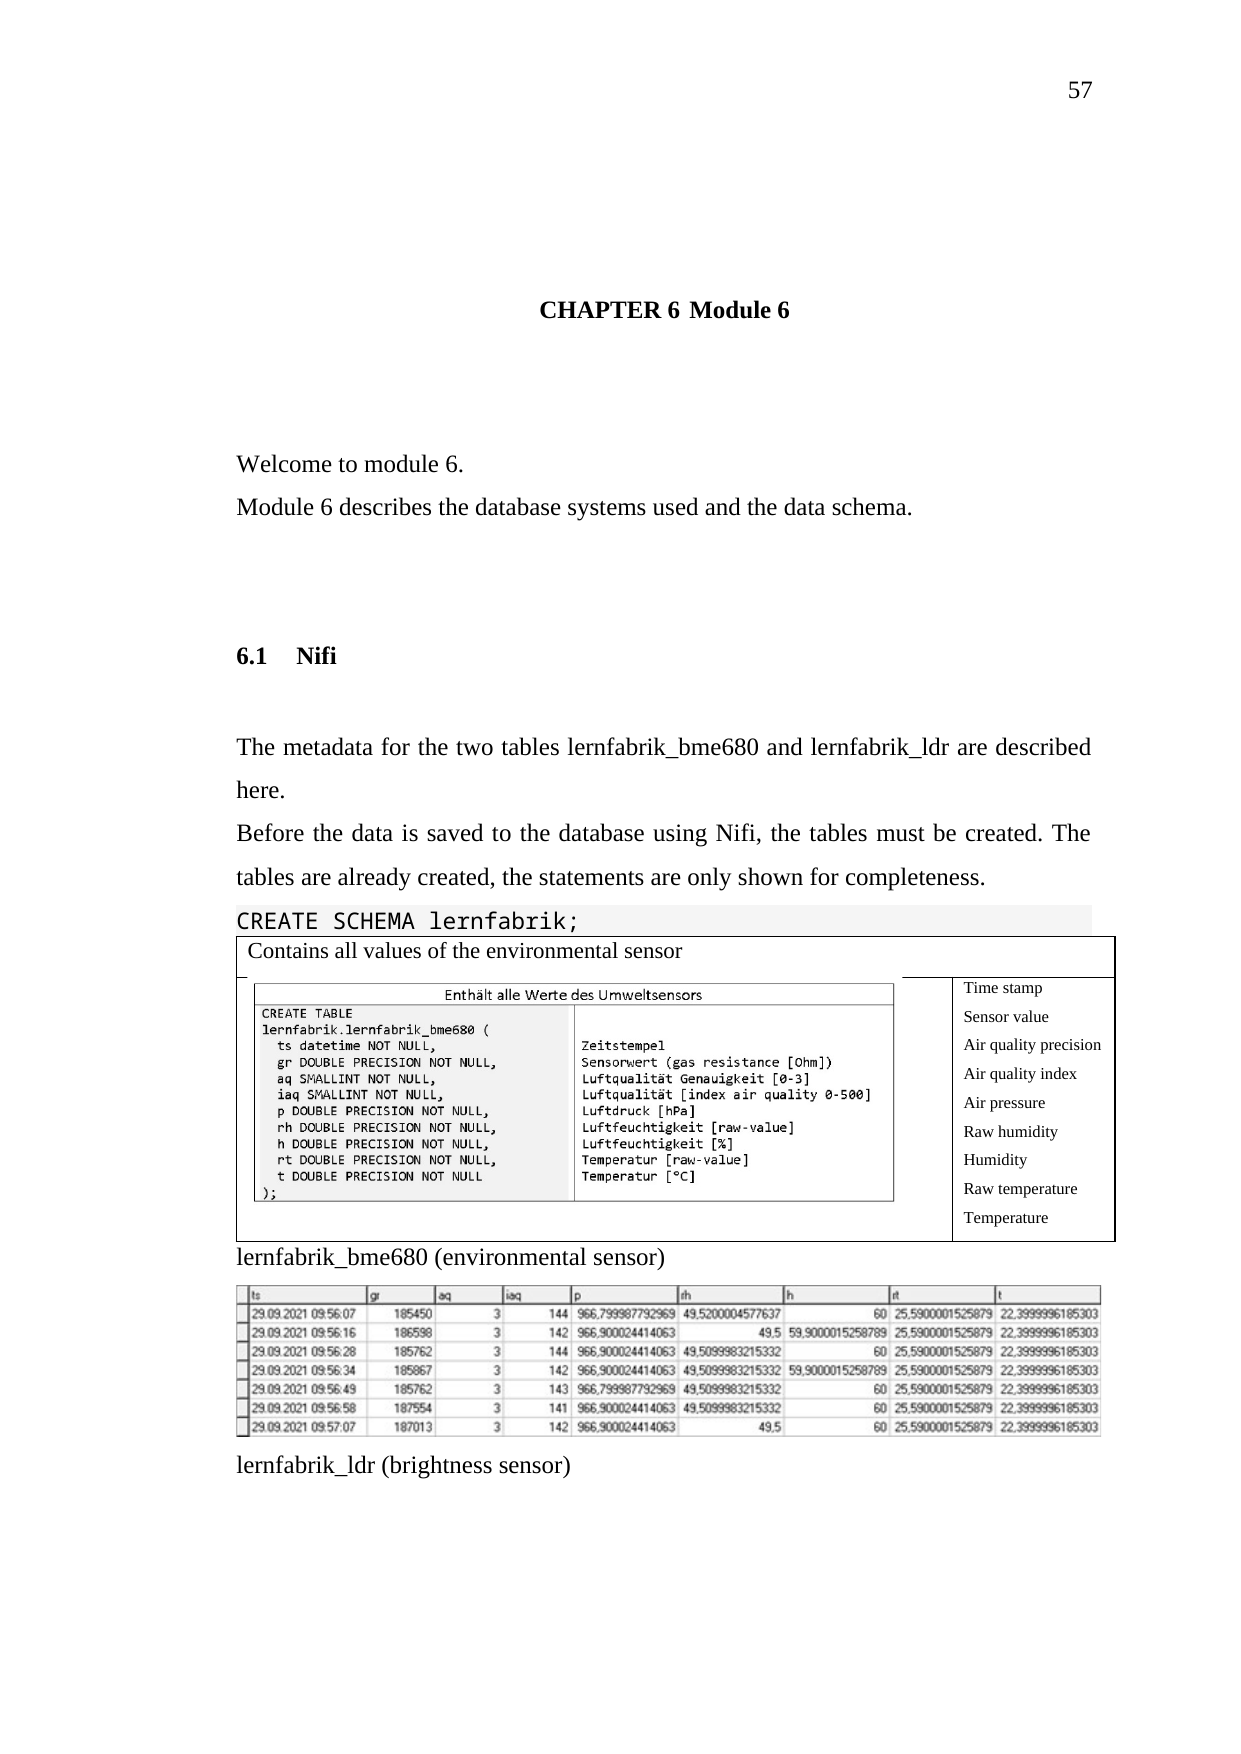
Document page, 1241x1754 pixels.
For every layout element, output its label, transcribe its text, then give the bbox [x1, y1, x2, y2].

text CREATE SCHEMA lernfabrik; [236, 905, 1092, 936]
text lernfabrik_bme680 (environmental sensor) [236, 1242, 1092, 1271]
subtitle Module 6 [236, 295, 1092, 324]
picture [247, 977, 903, 1212]
text Before the data is saved to the database using Nifi, the tables must be created. The tables are already created, the statements are only shown for completeness. [236, 818, 1092, 890]
table_cell [237, 978, 952, 1241]
table_cell Time stamp Sensor value Air quality precision Air quality index Air pressure Raw humidity Humidity Raw temperature Temperature [953, 978, 1114, 1241]
text The metadata for the two tables lernfabrik_bme680 and lernfabrik_ldr are described here. [236, 732, 1092, 804]
text lernfabrik_ldr (brightness sensor) [236, 1451, 1092, 1479]
table_header Contains all values of the environmental sensor [237, 937, 1114, 977]
text Welcome to module 6. [236, 449, 1092, 478]
subtitle Nifi [236, 641, 1092, 670]
picture [236, 1285, 1102, 1437]
text Module 6 describes the database systems used and the data schema. [236, 492, 1092, 521]
